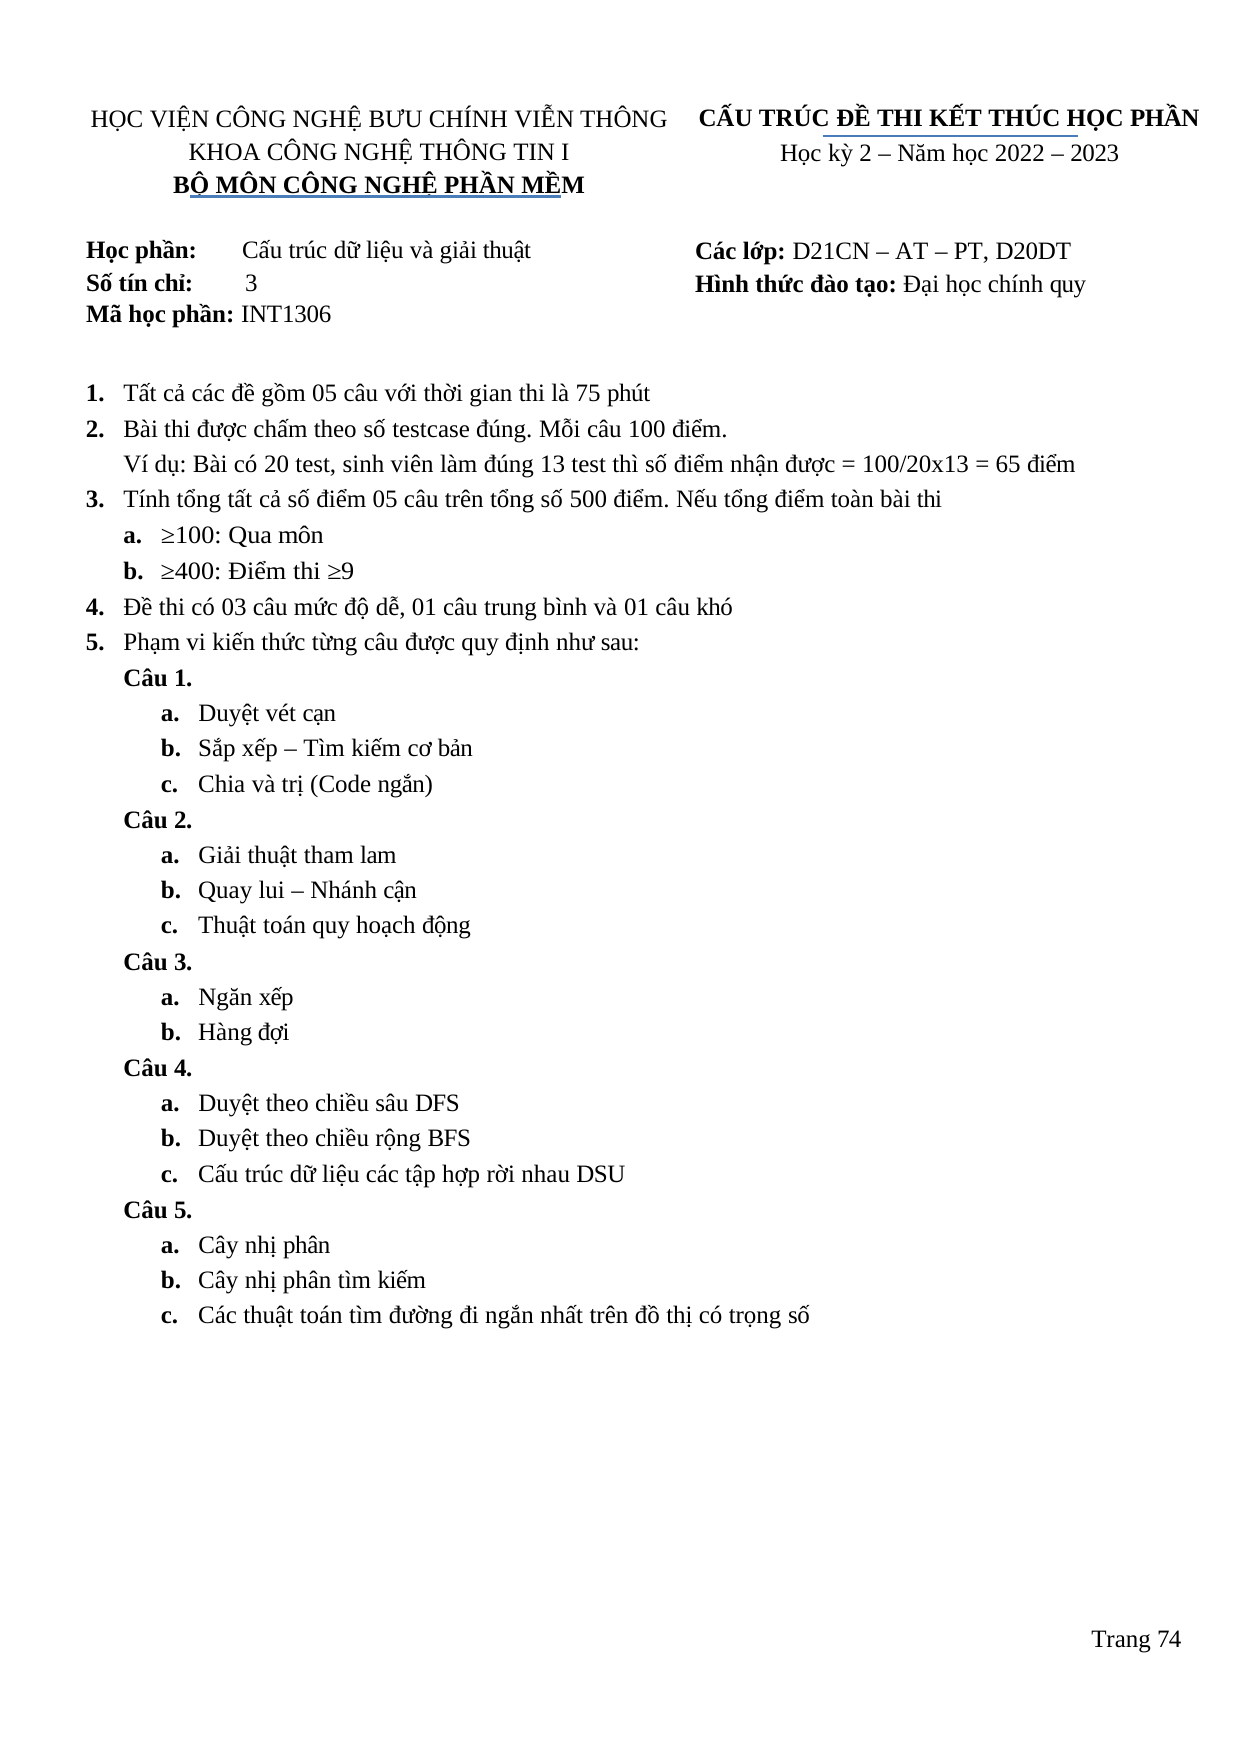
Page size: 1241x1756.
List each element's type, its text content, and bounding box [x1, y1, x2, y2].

subtitle Câu 5. [123, 1195, 1226, 1223]
list Chia và trị (Code ngắn) [161, 769, 1226, 798]
list Giải thuật tham lam [161, 840, 1226, 869]
list Tất cả các đề gồm 05 câu với thời gian thi là 75 phút [86, 378, 1226, 407]
list Duyệt vét cạn [161, 698, 1226, 727]
list Duyệt theo chiều sâu DFS [161, 1088, 1226, 1117]
list ≥400: Điểm thi ≥9 [123, 556, 1226, 585]
list Phạm vi kiến thức từng câu được quy định như sau: [86, 627, 1226, 656]
list Cây nhị phân [161, 1230, 1226, 1258]
list Các thuật toán tìm đường đi ngắn nhất trên đồ thị có trọng số [161, 1300, 1226, 1329]
subtitle Câu 3. [123, 947, 1226, 975]
table_header HỌC VIỆN CÔNG NGHỆ BƯU CHÍNH VIỄN THÔNG KHOA CÔNG NGHỆ THÔNG TIN I BỘ MÔN CÔNG NGHỆ PHẦN MỀM Học phần: Cấu trúc dữ liệu và giải thuật Số tín chỉ: 3 Mã học phần: INT1306 [81, 104, 681, 330]
table_header CẤU TRÚC ĐỀ THI KẾT THÚC HỌC PHẦN Học kỳ 2 – Năm học 2022 – 2023 Các lớp: D21CN – AT – PT, D20DT Hình thức đào tạo: Đại học chính quy [681, 104, 1206, 330]
list Quay lui – Nhánh cận [161, 876, 1226, 904]
list Đề thi có 03 câu mức độ dễ, 01 câu trung bình và 01 câu khó [86, 592, 1226, 621]
list Duyệt theo chiều rộng BFS [161, 1123, 1226, 1152]
text Ví dụ: Bài có 20 test, sinh viên làm đúng 13 test thì số điểm nhận được = 100/20x13 = 65 điểm [123, 449, 1226, 478]
list ≥100: Qua môn [123, 520, 1226, 549]
list Tính tổng tất cả số điểm 05 câu trên tổng số 500 điểm. Nếu tổng điểm toàn bài thi [86, 484, 1226, 513]
subtitle Câu 2. [123, 805, 1226, 834]
list Ngăn xếp [161, 982, 1226, 1010]
subtitle Câu 1. [123, 663, 1226, 692]
list Thuật toán quy hoạch động [161, 911, 1226, 939]
list Hàng đợi [161, 1017, 1226, 1046]
list Bài thi được chấm theo số testcase đúng. Mỗi câu 100 điểm. [86, 414, 1226, 443]
list Cấu trúc dữ liệu các tập hợp rời nhau DSU [161, 1159, 1226, 1187]
list Sắp xếp – Tìm kiếm cơ bản [161, 733, 1226, 762]
subtitle Câu 4. [123, 1053, 1226, 1082]
list Cây nhị phân tìm kiếm [161, 1265, 1226, 1294]
